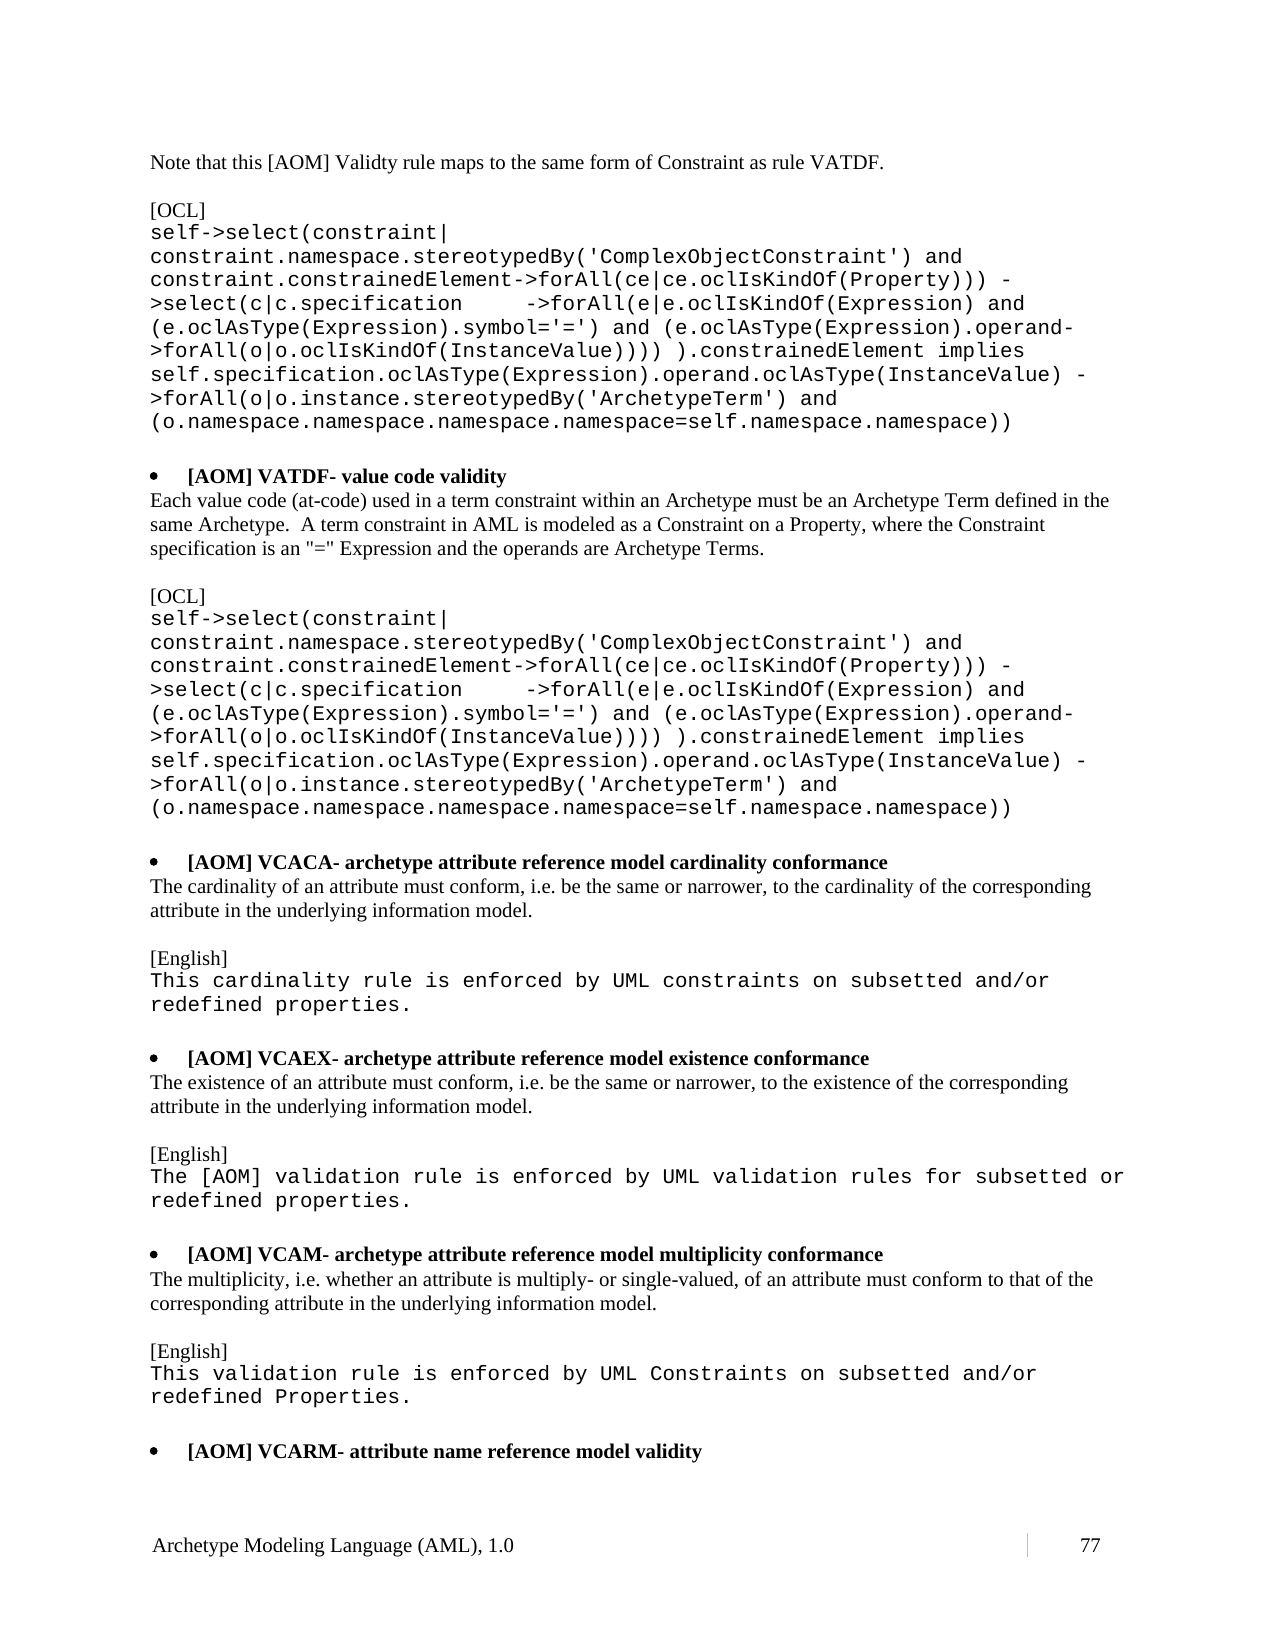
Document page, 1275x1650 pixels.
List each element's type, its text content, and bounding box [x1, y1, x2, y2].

text Each value code (at-code) used in a term constraint within an Archetype must be an Archetype Term defined in the same Archetype. A term constraint in AML is modeled as a Constraint on a Property, where the Constraint specification is an "=" Expression and the operands are Archetype Terms. [150, 488, 1125, 560]
list [AOM] VCAEX- archetype attribute reference model existence conformance [150, 1046, 1125, 1070]
text Note that this [AOM] Validty rule maps to the same form of Constraint as rule VATDF. [150, 150, 1125, 174]
text [English] [150, 1142, 1125, 1166]
text self->select(constraint|constraint.namespace.stereotypedBy('ComplexObjectConstraint') and constraint.constrainedElement->forAll(ce|ce.oclIsKindOf(Property))) ->select(c|c.specification ->forAll(e|e.oclIsKindOf(Expression) and (e.oclAsType(Expression).symbol='=') and (e.oclAsType(Expression).operand->forAll(o|o.oclIsKindOf(InstanceValue)))) ).constrainedElement implies self.specification.oclAsType(Expression).operand.oclAsType(InstanceValue) ->forAll(o|o.instance.stereotypedBy('ArchetypeTerm') and (o.namespace.namespace.namespace.namespace=self.namespace.namespace)) [150, 608, 1125, 821]
list [AOM] VATDF- value code validity [150, 464, 1125, 488]
list [AOM] VCARM- attribute name reference model validity [150, 1439, 1125, 1463]
text This validation rule is enforced by UML Constraints on subsetted and/or redefined Properties. [150, 1363, 1125, 1410]
text [OCL] [150, 584, 1125, 608]
text [English] [150, 946, 1125, 970]
text The multiplicity, i.e. whether an attribute is multiply- or single-valued, of an attribute must conform to that of the corresponding attribute in the underlying information model. [150, 1266, 1125, 1314]
text This cardinality rule is enforced by UML constraints on subsetted and/or redefined properties. [150, 970, 1125, 1017]
list [AOM] VCACA- archetype attribute reference model cardinality conformance [150, 850, 1125, 874]
text self->select(constraint|constraint.namespace.stereotypedBy('ComplexObjectConstraint') and constraint.constrainedElement->forAll(ce|ce.oclIsKindOf(Property))) ->select(c|c.specification ->forAll(e|e.oclIsKindOf(Expression) and (e.oclAsType(Expression).symbol='=') and (e.oclAsType(Expression).operand->forAll(o|o.oclIsKindOf(InstanceValue)))) ).constrainedElement implies self.specification.oclAsType(Expression).operand.oclAsType(InstanceValue) ->forAll(o|o.instance.stereotypedBy('ArchetypeTerm') and (o.namespace.namespace.namespace.namespace=self.namespace.namespace)) [150, 222, 1125, 435]
list [AOM] VCAM- archetype attribute reference model multiplicity conformance [150, 1242, 1125, 1266]
text [English] [150, 1339, 1125, 1363]
text The existence of an attribute must conform, i.e. be the same or narrower, to the existence of the corresponding attribute in the underlying information model. [150, 1070, 1125, 1118]
text The cardinality of an attribute must conform, i.e. be the same or narrower, to the cardinality of the corresponding attribute in the underlying information model. [150, 874, 1125, 922]
text [OCL] [150, 198, 1125, 222]
text The [AOM] validation rule is enforced by UML validation rules for subsetted or redefined properties. [150, 1166, 1125, 1214]
